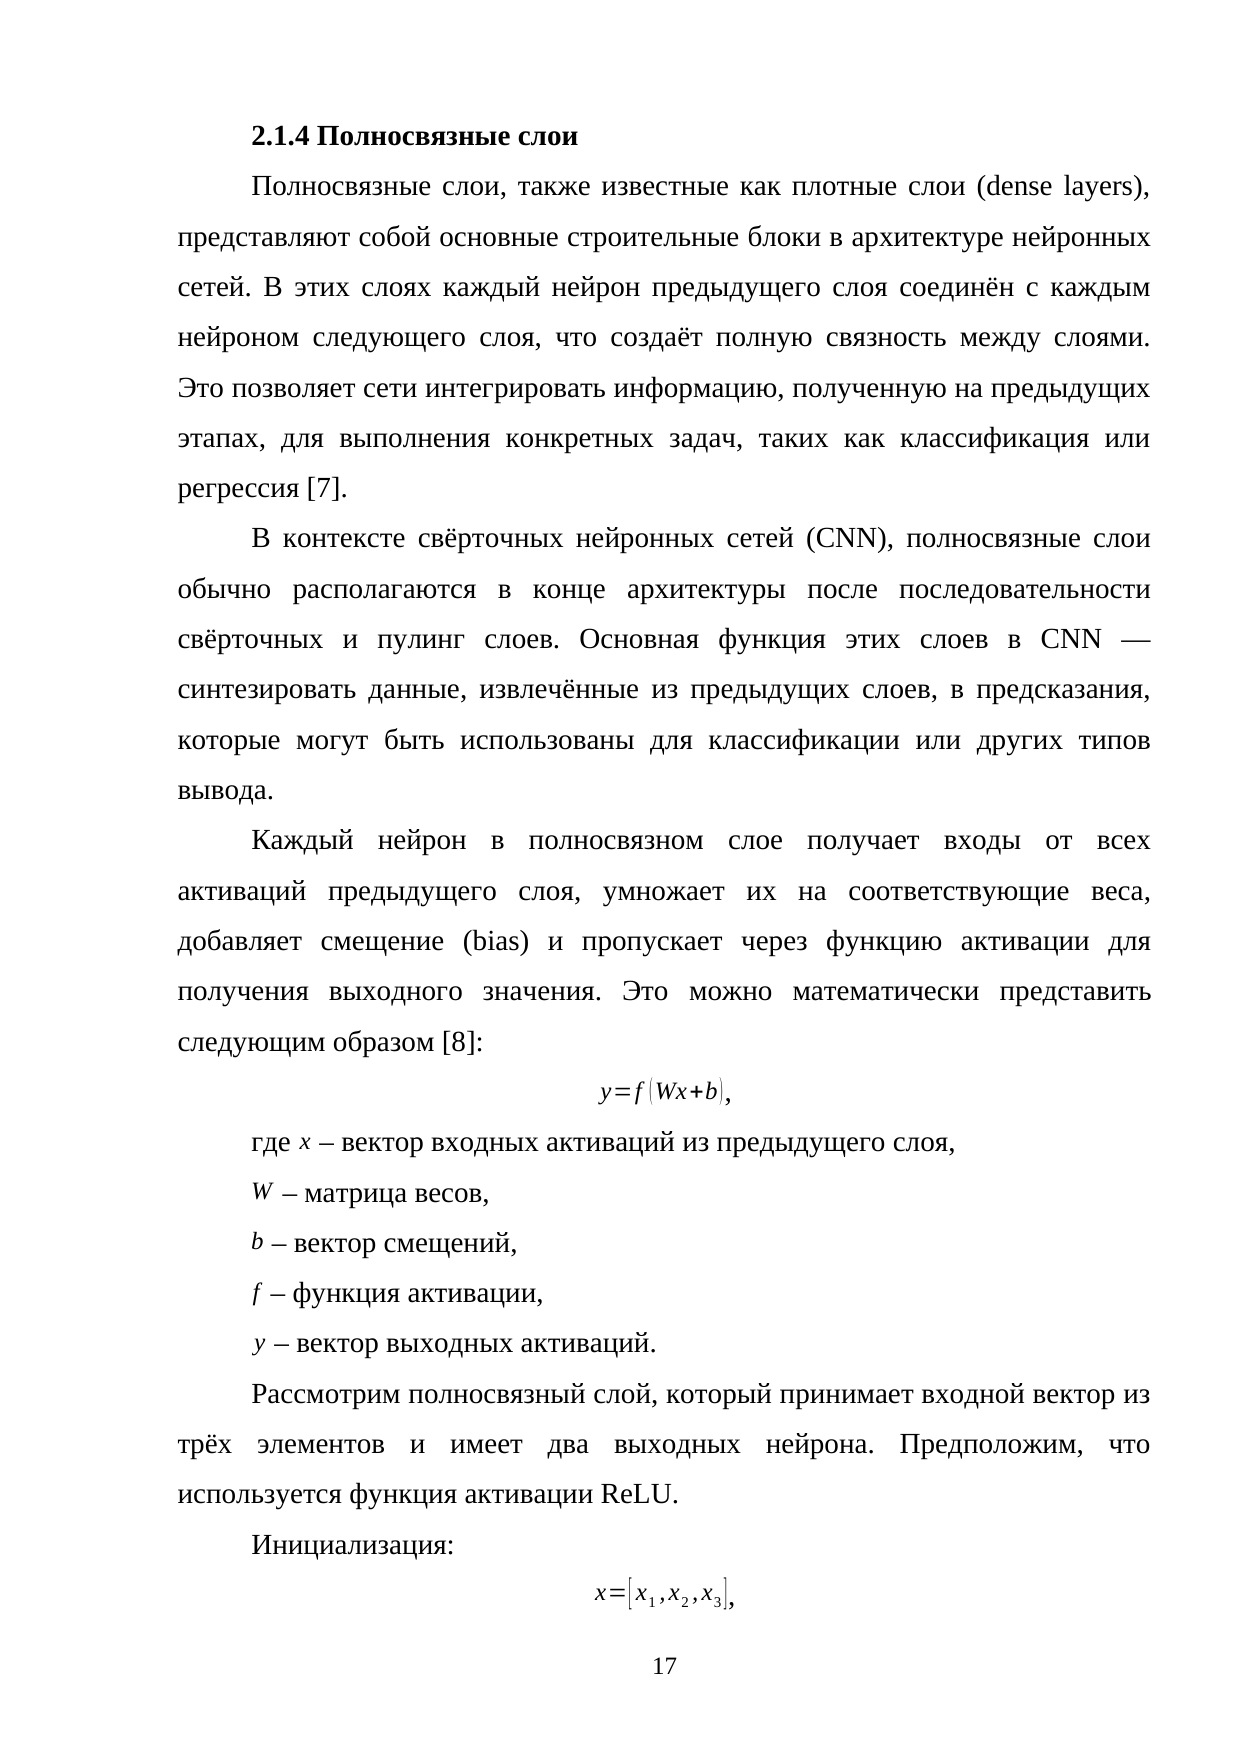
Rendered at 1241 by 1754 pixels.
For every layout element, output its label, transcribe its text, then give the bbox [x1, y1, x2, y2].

text Каждый нейрон в полносвязном слое получает входы от всех активаций предыдущего слоя, умножает их на соответствующие веса, добавляет смещение (bias) и пропускает через функцию активации для получения выходного значения. Это можно математически представить следующим образом [8]: [177, 822, 1152, 1057]
text В контексте свёрточных нейронных сетей (CNN), полносвязные слои обычно располагаются в конце архитектуры после последовательности свёрточных и пулинг слоев. Основная функция этих слоев в CNN — синтезировать данные, извлечённые из предыдущих слоев, в предсказания, которые могут быть использованы для классификации или других типов вывода. [177, 521, 1152, 806]
text – функция активации, [177, 1275, 1152, 1309]
text , [177, 1074, 1152, 1108]
text Полносвязные слои [177, 118, 1152, 152]
text , [177, 1577, 1152, 1612]
text – вектор выходных активаций. [177, 1326, 1152, 1359]
text Инициализация: [177, 1527, 1152, 1560]
text – матрица весов, [177, 1175, 1152, 1208]
text Рассмотрим полносвязный слой, который принимает входной вектор из трёх элементов и имеет два выходных нейрона. Предположим, что используется функция активации ReLU. [177, 1376, 1152, 1510]
text где – вектор входных активаций из предыдущего слоя, [177, 1124, 1152, 1158]
text Полносвязные слои, также известные как плотные слои (dense layers), представляют собой основные строительные блоки в архитектуре нейронных сетей. В этих слоях каждый нейрон предыдущего слоя соединён с каждым нейроном следующего слоя, что создаёт полную связность между слоями. Это позволяет сети интегрировать информацию, полученную на предыдущих этапах, для выполнения конкретных задач, таких как классификация или регрессия [7]. [177, 168, 1152, 504]
text – вектор смещений, [177, 1225, 1152, 1258]
